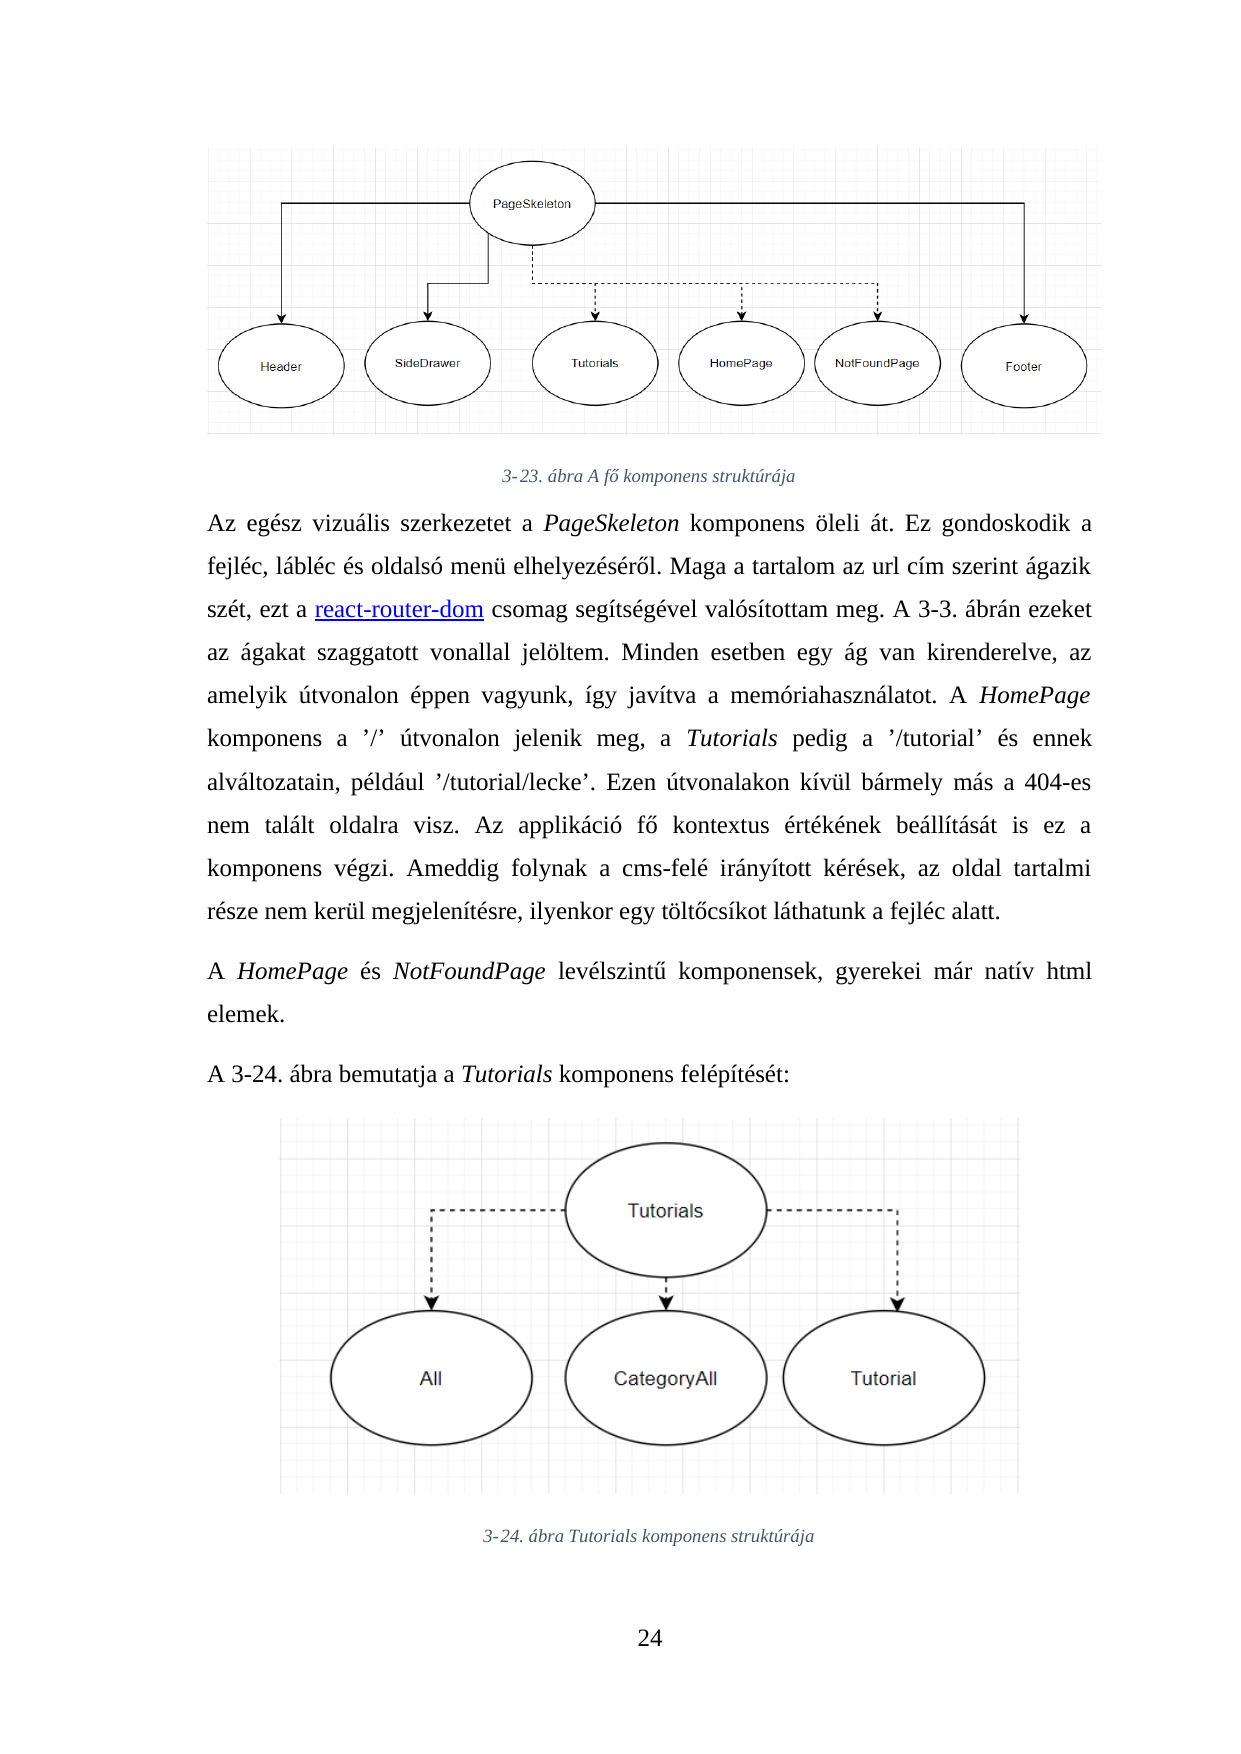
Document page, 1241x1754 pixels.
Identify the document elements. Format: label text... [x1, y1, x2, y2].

text A HomePage és NotFoundPage levélszintű komponensek, gyerekei már natív html elemek. [207, 956, 1092, 1028]
picture [279, 1118, 1020, 1494]
text 3-. ábra Tutorials komponens struktúrája [207, 1524, 1092, 1546]
text Az egész vizuális szerkezetet a PageSkeleton komponens öleli át. Ez gondoskodik a fejléc, lábléc és oldalsó menü elhelyezéséről. Maga a tartalom az url cím szerint ágazik szét, ezt a react-router-dom csomag segítségével valósítottam meg. A 3-3. ábrán ezeket az ágakat szaggatott vonallal jelöltem. Minden esetben egy ág van kirenderelve, az amelyik útvonalon éppen vagyunk, így javítva a memóriahasználatot. A HomePage komponens a ’/’ útvonalon jelenik meg, a Tutorials pedig a ’/tutorial’ és ennek alváltozatain, például ’/tutorial/lecke’. Ezen útvonalakon kívül bármely más a 404-es nem talált oldalra visz. Az applikáció fő kontextus értékének beállítását is ez a komponens végzi. Ameddig folynak a cms-felé irányított kérések, az oldal tartalmi része nem kerül megjelenítésre, ilyenkor egy töltőcsíkot láthatunk a fejléc alatt. [207, 508, 1092, 925]
picture [206, 147, 1102, 435]
